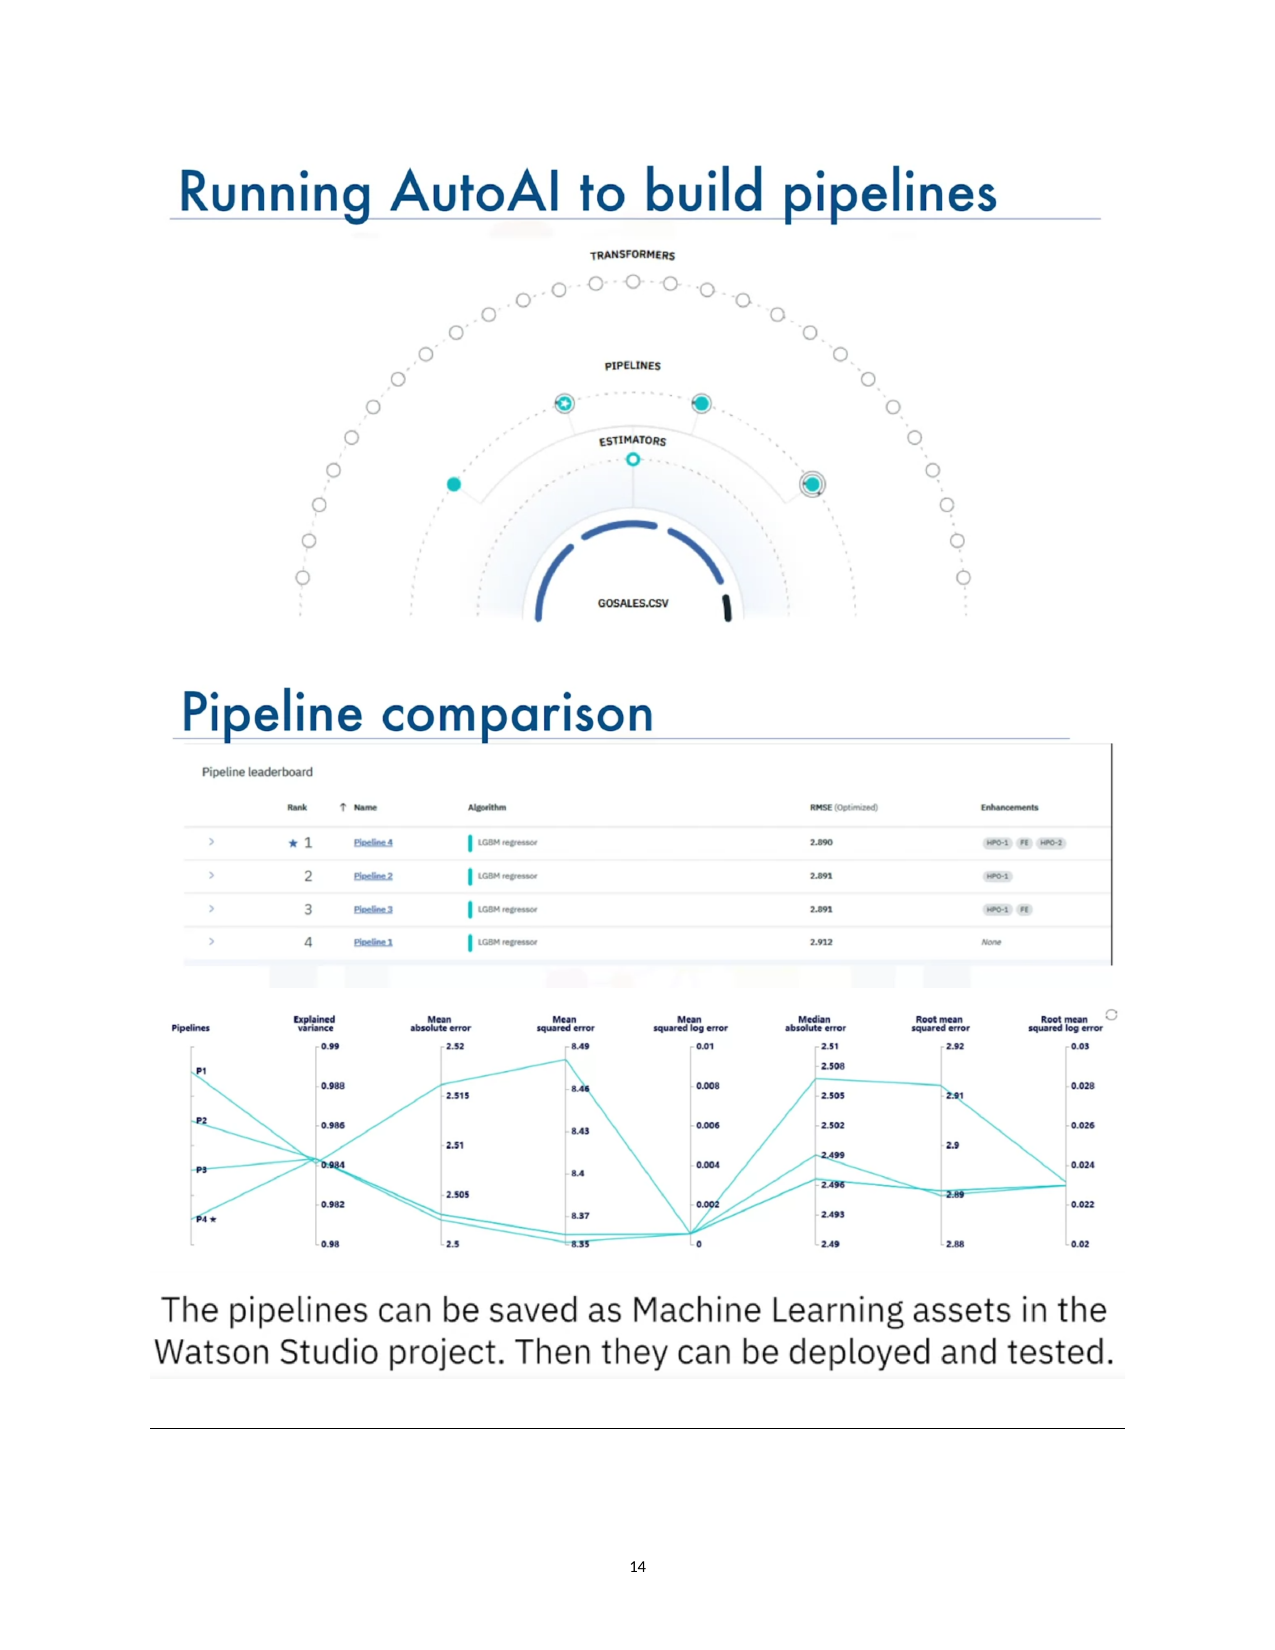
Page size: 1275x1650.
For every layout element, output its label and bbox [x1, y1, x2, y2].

picture [150, 150, 1125, 648]
picture [150, 666, 1125, 988]
picture [150, 1291, 1125, 1379]
picture [150, 1006, 1125, 1273]
